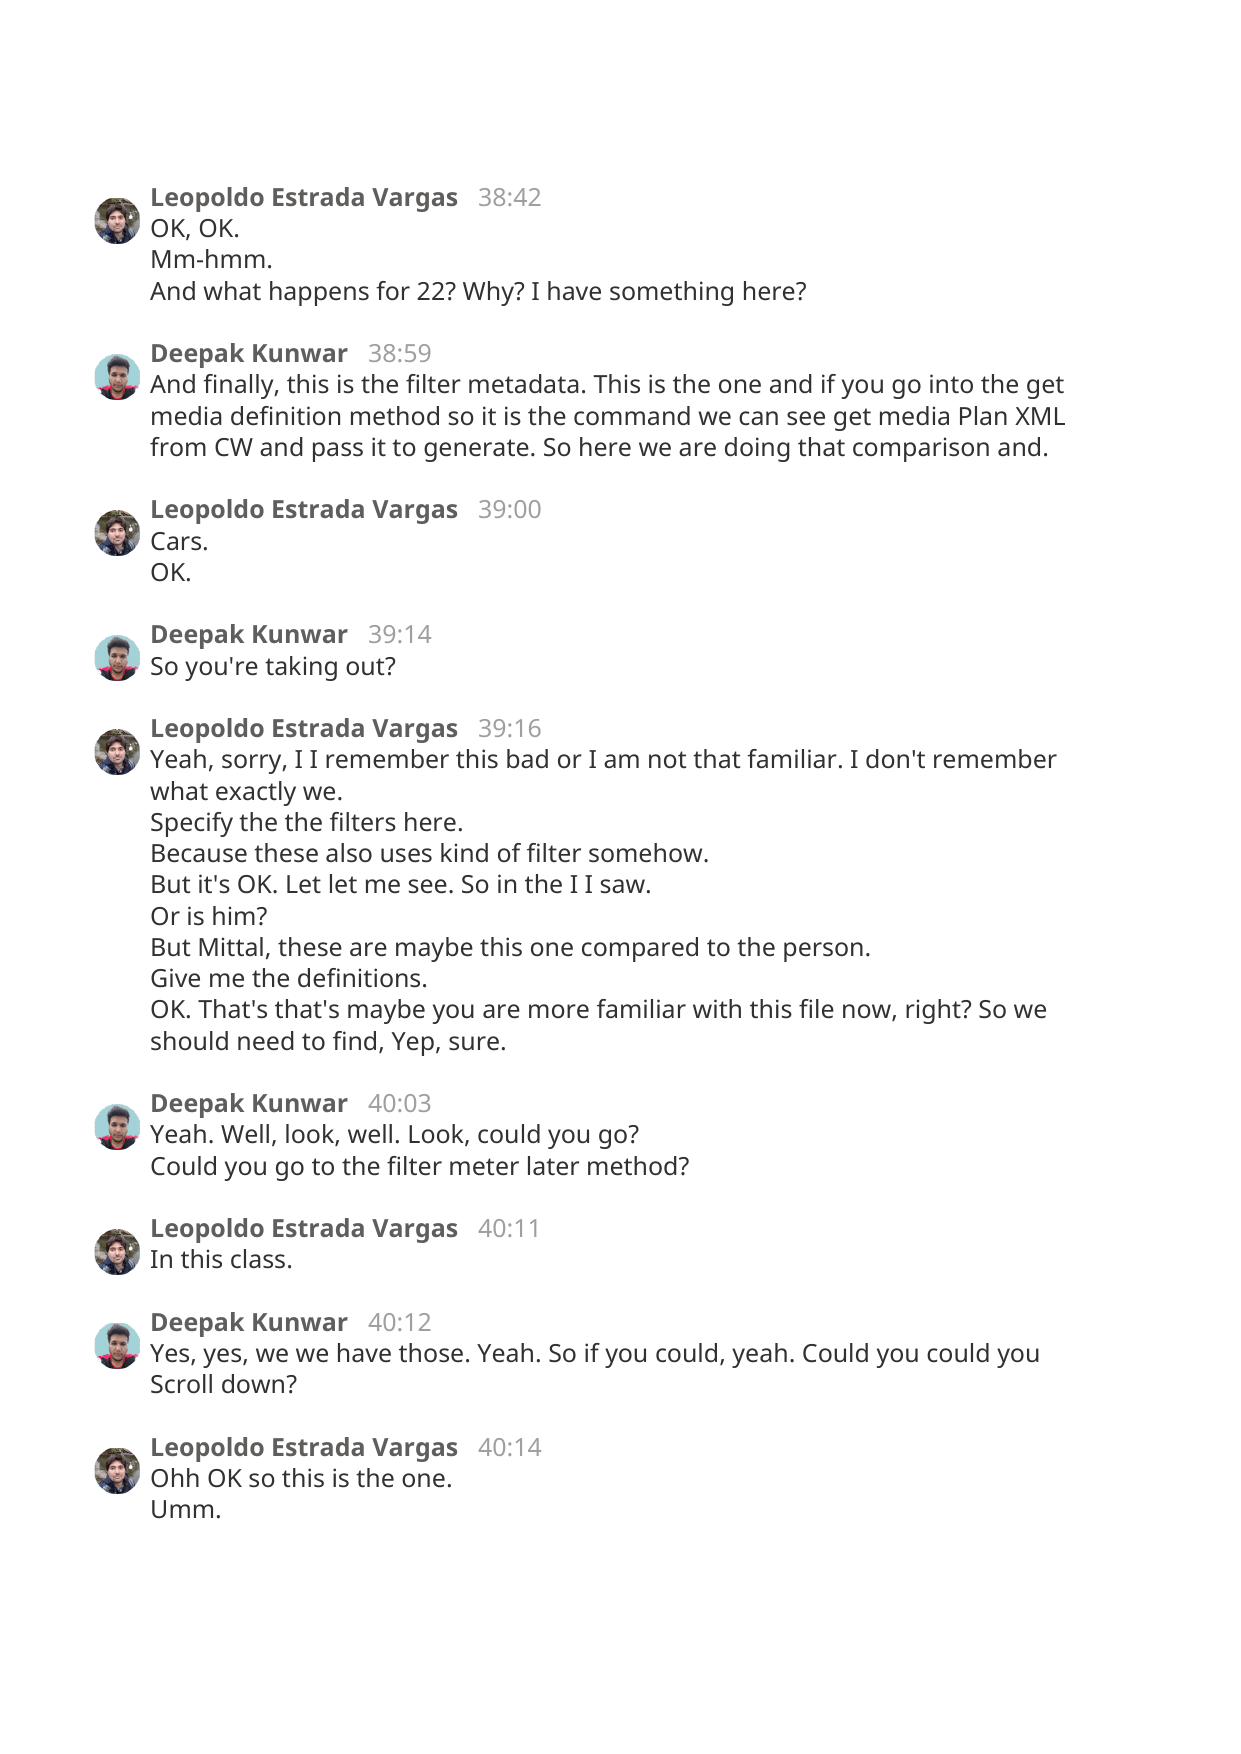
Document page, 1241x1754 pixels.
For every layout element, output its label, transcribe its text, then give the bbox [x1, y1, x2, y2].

picture [94, 1448, 140, 1494]
picture [94, 1323, 140, 1369]
picture [94, 729, 140, 775]
picture [94, 635, 140, 681]
picture [94, 1229, 140, 1275]
text Leopoldo Estrada Vargas 38:42 OK, OK. Mm-hmm. And what happens for 22? Why? I have something here? [150, 150, 1090, 306]
text Deepak Kunwar 38:59 And finally, this is the filter metadata. This is the one and if you go into the get media definition method so it is the command we can see get media Plan XML from CW and pass it to generate. So here we are doing that comparison and. [150, 306, 1090, 462]
text Leopoldo Estrada Vargas 39:16 Yeah, sorry, I I remember this bad or I am not that familiar. I don't remember what exactly we. Specify the the filters here. Because these also uses kind of filter somehow. But it's OK. Let let me see. So in the I I saw. Or is him? But Mittal, these are maybe this one compared to the person. Give me the definitions. OK. That's that's maybe you are more familiar with this file now, right? So we should need to find, Yep, sure. [150, 681, 1090, 1056]
text Deepak Kunwar 40:12 Yes, yes, we we have those. Yeah. So if you could, yeah. Could you could you Scroll down? [150, 1275, 1090, 1400]
text Leopoldo Estrada Vargas 40:14 Ohh OK so this is the one. Umm. [150, 1400, 1090, 1525]
text Leopoldo Estrada Vargas 40:11 In this class. [150, 1181, 1090, 1275]
picture [94, 354, 140, 400]
picture [94, 510, 140, 556]
picture [94, 1104, 140, 1150]
text Leopoldo Estrada Vargas 39:00 Cars. OK. [150, 462, 1090, 587]
text Deepak Kunwar 39:14 So you're taking out? [150, 587, 1090, 681]
text Deepak Kunwar 40:03 Yeah. Well, look, well. Look, could you go? Could you go to the filter meter later method? [150, 1056, 1090, 1181]
picture [94, 198, 140, 244]
